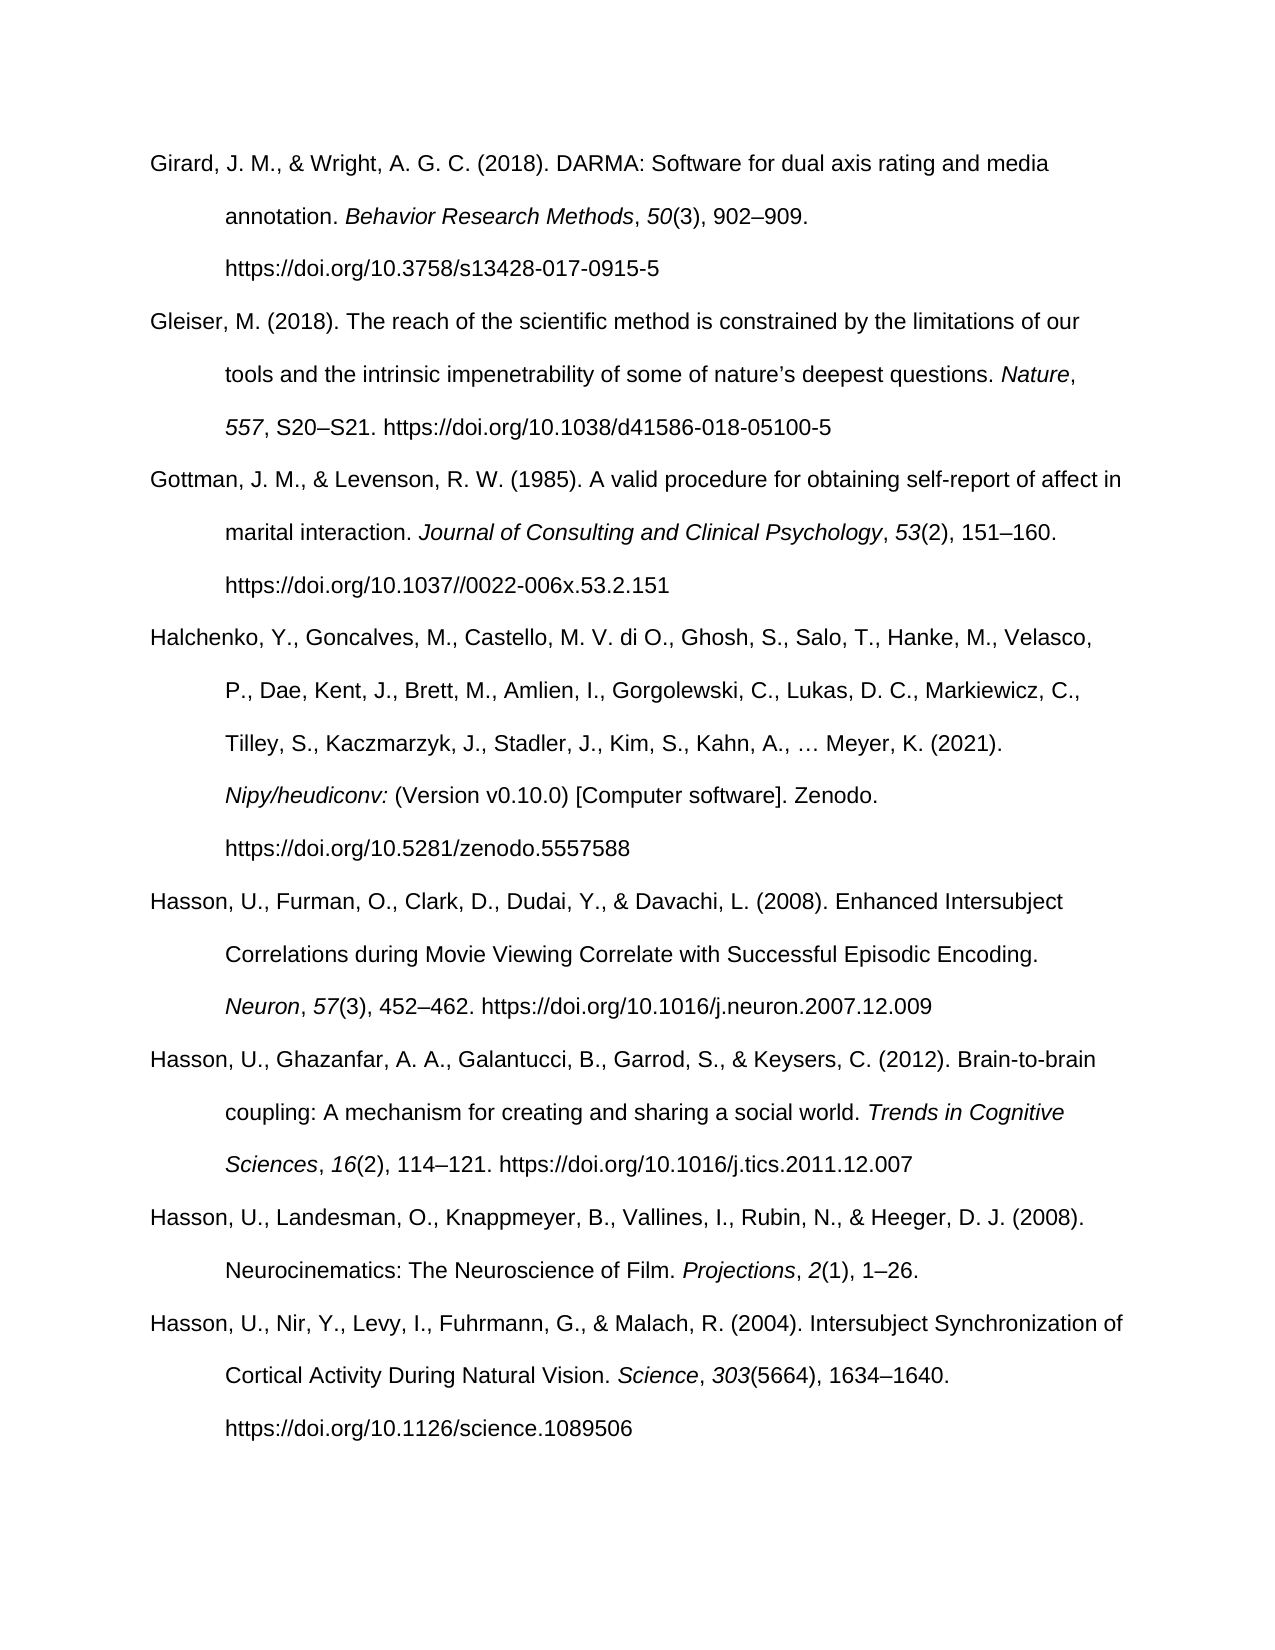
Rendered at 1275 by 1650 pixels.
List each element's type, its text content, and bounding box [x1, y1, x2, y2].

text Girard, J. M., & Wright, A. G. C. (2018). DARMA: Software for dual axis rating and media annotation. Behavior Research Methods, 50(3), 902–909. https://doi.org/10.3758/s13428-017-0915-5 [150, 150, 1125, 282]
text Hasson, U., Nir, Y., Levy, I., Fuhrmann, G., & Malach, R. (2004). Intersubject Synchronization of Cortical Activity During Natural Vision. Science, 303(5664), 1634–1640. https://doi.org/10.1126/science.1089506 [150, 1309, 1125, 1441]
text Hasson, U., Furman, O., Clark, D., Dudai, Y., & Davachi, L. (2008). Enhanced Intersubject Correlations during Movie Viewing Correlate with Successful Episodic Encoding. Neuron, 57(3), 452–462. https://doi.org/10.1016/j.neuron.2007.12.009 [150, 888, 1125, 1020]
text Hasson, U., Ghazanfar, A. A., Galantucci, B., Garrod, S., & Keysers, C. (2012). Brain-to-brain coupling: A mechanism for creating and sharing a social world. Trends in Cognitive Sciences, 16(2), 114–121. https://doi.org/10.1016/j.tics.2011.12.007 [150, 1046, 1125, 1178]
text Gleiser, M. (2018). The reach of the scientific method is constrained by the limitations of our tools and the intrinsic impenetrability of some of nature’s deepest questions. Nature, 557, S20–S21. https://doi.org/10.1038/d41586-018-05100-5 [150, 308, 1125, 440]
text Hasson, U., Landesman, O., Knappmeyer, B., Vallines, I., Rubin, N., & Heeger, D. J. (2008). Neurocinematics: The Neuroscience of Film. Projections, 2(1), 1–26. [150, 1204, 1125, 1283]
text Gottman, J. M., & Levenson, R. W. (1985). A valid procedure for obtaining self-report of affect in marital interaction. Journal of Consulting and Clinical Psychology, 53(2), 151–160. https://doi.org/10.1037//0022-006x.53.2.151 [150, 466, 1125, 598]
text Halchenko, Y., Goncalves, M., Castello, M. V. di O., Ghosh, S., Salo, T., Hanke, M., Velasco, P., Dae, Kent, J., Brett, M., Amlien, I., Gorgolewski, C., Lukas, D. C., Markiewicz, C., Tilley, S., Kaczmarzyk, J., Stadler, J., Kim, S., Kahn, A., … Meyer, K. (2021). Nipy/heudiconv: (Version v0.10.0) [Computer software]. Zenodo. https://doi.org/10.5281/zenodo.5557588 [150, 624, 1125, 862]
